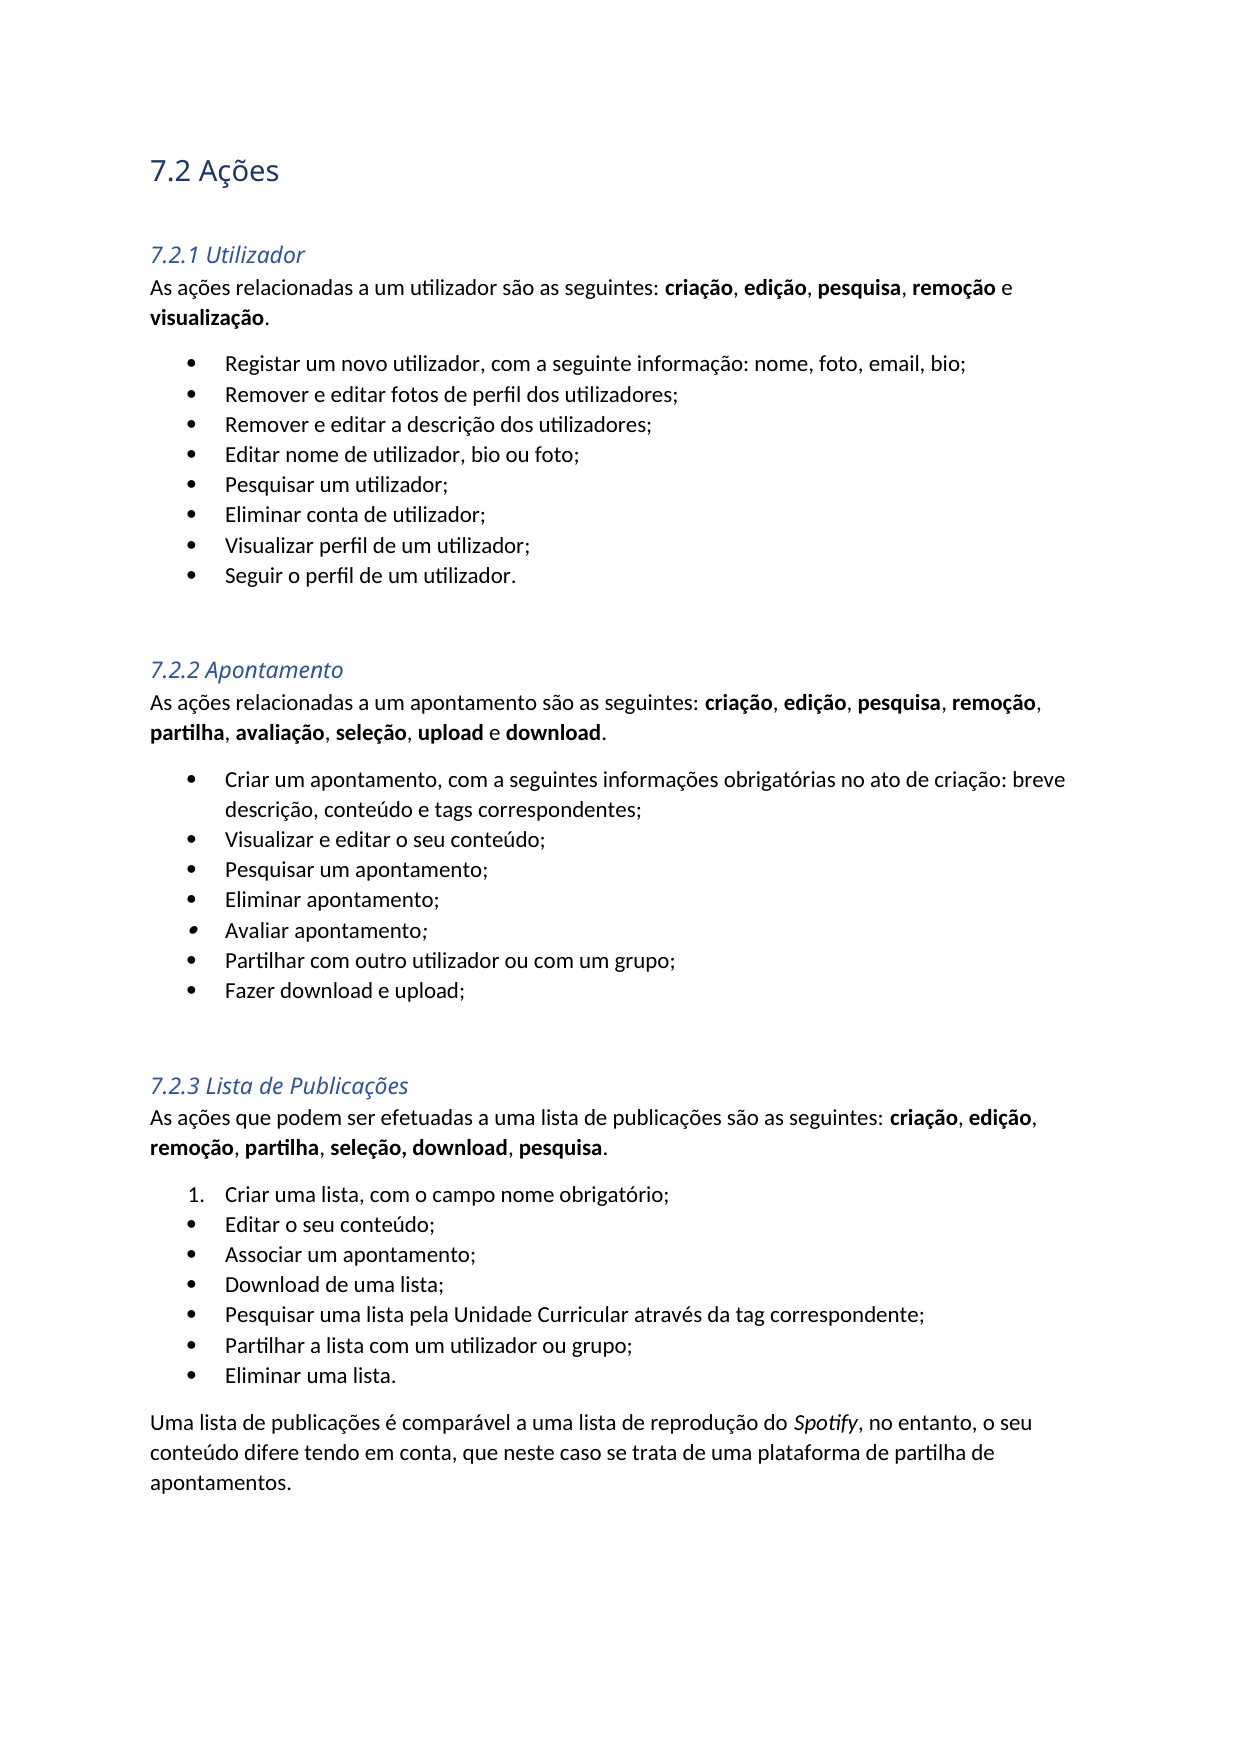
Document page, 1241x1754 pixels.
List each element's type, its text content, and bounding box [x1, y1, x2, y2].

subtitle 7.2 Ações [150, 150, 1090, 190]
list Criar uma lista, com o campo nome obrigatório; [187, 1180, 1090, 1208]
list Registar um novo utilizador, com a seguinte informação: nome, foto, email, bio; [187, 349, 1090, 378]
list Visualizar perfil de um utilizador; [187, 531, 1090, 559]
list Seguir o perfil de um utilizador. [187, 561, 1090, 589]
subtitle 7.2.3 Lista de Publicações [150, 1069, 1090, 1101]
list Editar nome de utilizador, bio ou foto; [187, 440, 1090, 468]
list Pesquisar um utilizador; [187, 470, 1090, 498]
text Uma lista de publicações é comparável a uma lista de reprodução do Spotify, no entanto, o seu conteúdo difere tendo em conta, que neste caso se trata de uma plataforma de partilha de apontamentos. [150, 1408, 1090, 1496]
subtitle 7.2.2 Apontamento [150, 654, 1090, 686]
list Partilhar com outro utilizador ou com um grupo; [187, 946, 1090, 974]
list Remover e editar a descrição dos utilizadores; [187, 410, 1090, 438]
list Eliminar apontamento; [187, 886, 1090, 913]
subtitle 7.2.1 Utilizador [150, 239, 1090, 271]
list Partilhar a lista com um utilizador ou grupo; [187, 1331, 1090, 1359]
list Editar o seu conteúdo; [187, 1210, 1090, 1238]
list Visualizar e editar o seu conteúdo; [187, 825, 1090, 853]
list Criar um apontamento, com a seguintes informações obrigatórias no ato de criação: breve descrição, conteúdo e tags correspondentes; [187, 765, 1090, 823]
list Eliminar uma lista. [187, 1361, 1090, 1389]
text As ações relacionadas a um utilizador são as seguintes: criação, edição, pesquisa, remoção e visualização. [150, 273, 1090, 331]
list Download de uma lista; [187, 1270, 1090, 1298]
list Remover e editar fotos de perfil dos utilizadores; [187, 380, 1090, 408]
list Pesquisar uma lista pela Unidade Curricular através da tag correspondente; [187, 1301, 1090, 1329]
list Fazer download e upload; [187, 976, 1090, 1004]
list Associar um apontamento; [187, 1240, 1090, 1268]
list Avaliar apontamento; [187, 916, 1090, 944]
list Eliminar conta de utilizador; [187, 501, 1090, 529]
list Pesquisar um apontamento; [187, 855, 1090, 883]
text As ações relacionadas a um apontamento são as seguintes: criação, edição, pesquisa, remoção, partilha, avaliação, seleção, upload e download. [150, 688, 1090, 746]
text As ações que podem ser efetuadas a uma lista de publicações são as seguintes: criação, edição, remoção, partilha, seleção, download, pesquisa. [150, 1103, 1090, 1161]
